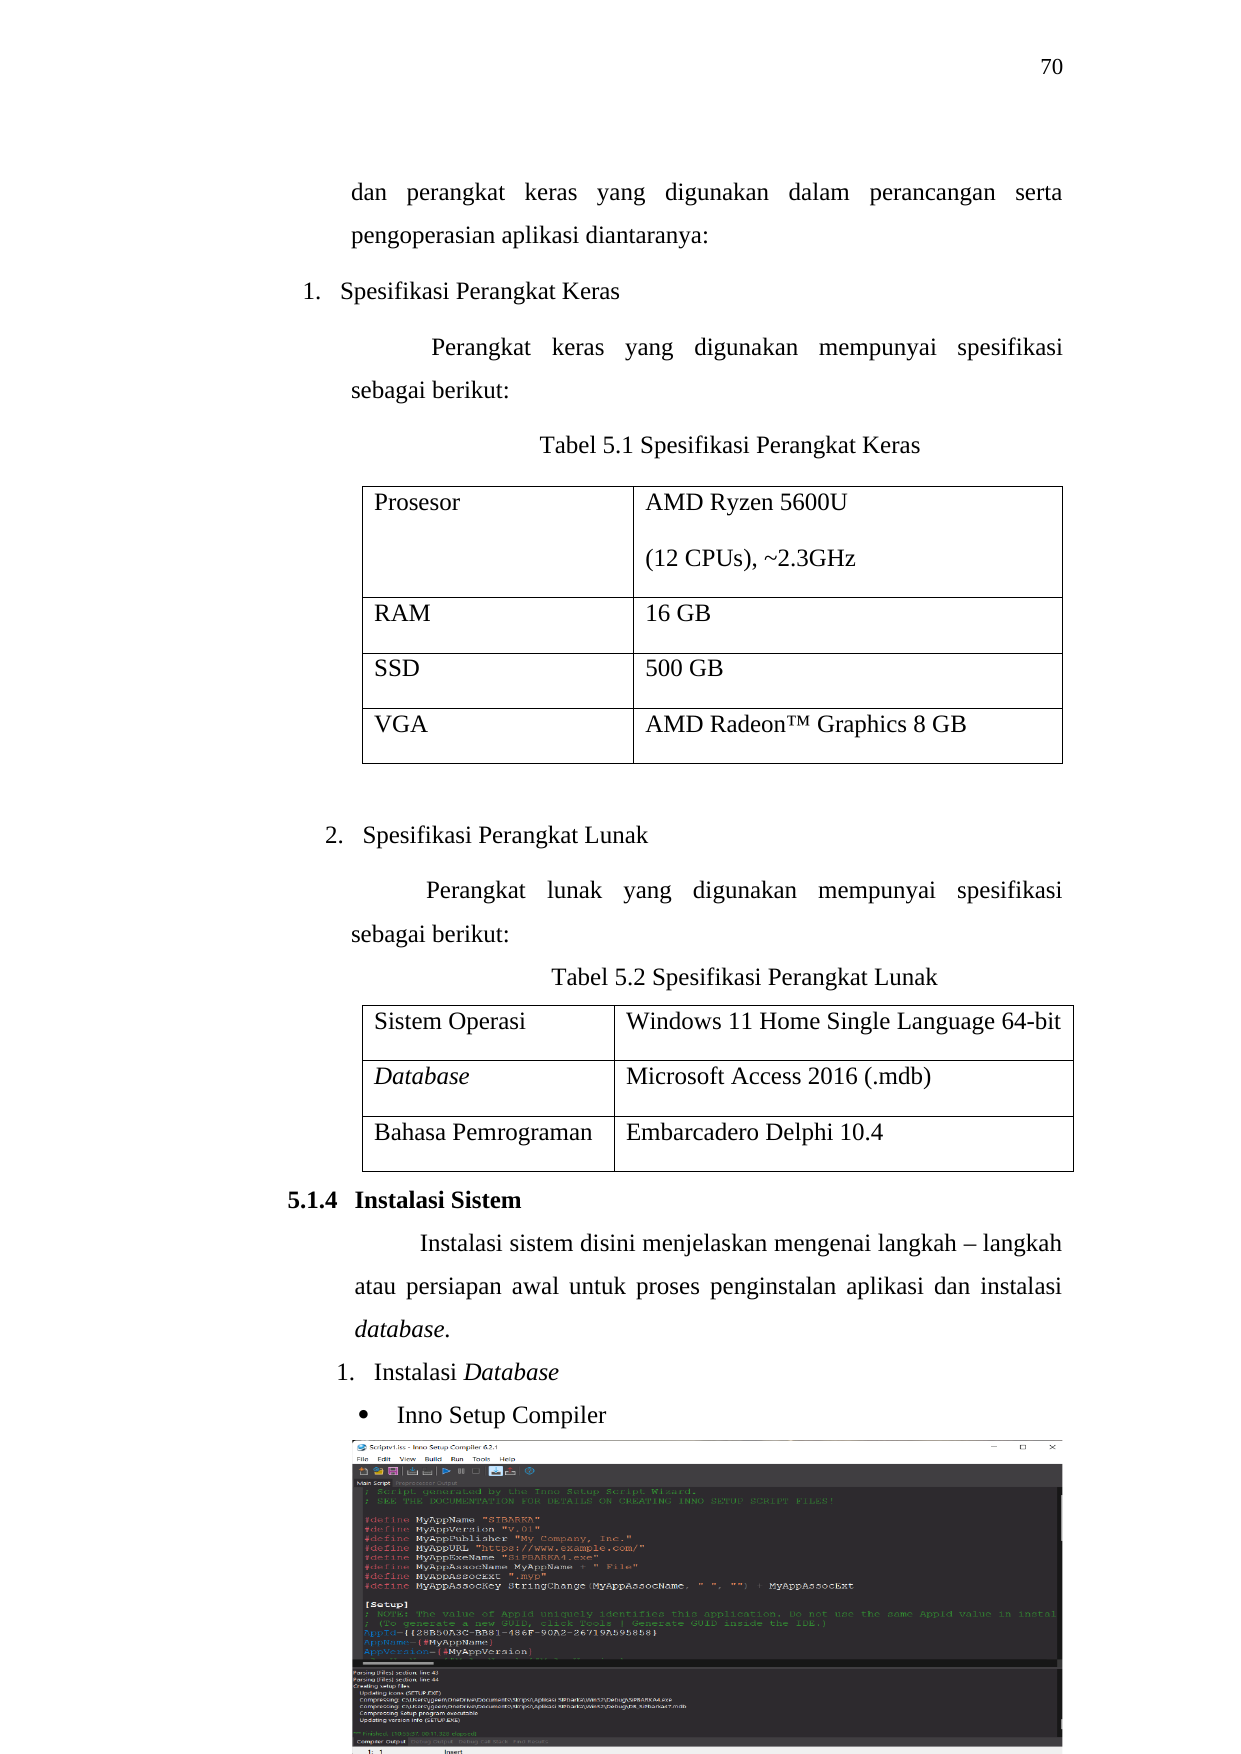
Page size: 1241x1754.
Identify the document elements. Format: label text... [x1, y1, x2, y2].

table_cell 16 GB [634, 598, 1062, 652]
list Inno Setup Compiler [359, 1400, 1063, 1429]
picture [352, 1440, 1063, 1754]
table_header AMD Ryzen 5600U (12 CPUs), ~2.3GHz [634, 487, 1062, 597]
table_cell Embarcadero Delphi 10.4 [615, 1117, 1073, 1171]
table_cell Database [363, 1061, 614, 1116]
list Spesifikasi Perangkat Keras [302, 276, 1063, 305]
list Instalasi Database [336, 1357, 1063, 1386]
table_cell Microsoft Access 2016 (.mdb) [615, 1061, 1073, 1116]
table_header Sistem Operasi [363, 1006, 614, 1060]
list Perangkat keras yang digunakan mempunyai spesifikasi sebagai berikut: [351, 332, 1063, 403]
table_cell RAM [363, 598, 633, 652]
list Tabel 5.1 Spesifikasi Perangkat Keras [351, 430, 1063, 459]
table_cell SSD [363, 654, 633, 708]
table_cell Bahasa Pemrograman [363, 1117, 614, 1171]
table_header Windows 11 Home Single Language 64-bit [615, 1006, 1073, 1060]
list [351, 177, 1063, 249]
table_cell AMD Radeon™ Graphics 8 GB [634, 709, 1062, 763]
text Tabel 5.2 Spesifikasi Perangkat Lunak [351, 962, 1063, 991]
subtitle Instalasi Sistem [287, 1185, 1063, 1213]
text Instalasi sistem disini menjelaskan mengenai langkah – langkah atau persiapan awal untuk proses penginstalan aplikasi dan instalasi database. [354, 1228, 1063, 1343]
table_cell 500 GB [634, 654, 1062, 708]
list Spesifikasi Perangkat Lunak [325, 820, 1063, 849]
text Perangkat lunak yang digunakan mempunyai spesifikasi sebagai berikut: [351, 876, 1063, 947]
table_header Prosesor [363, 487, 633, 597]
table_cell VGA [363, 709, 633, 763]
